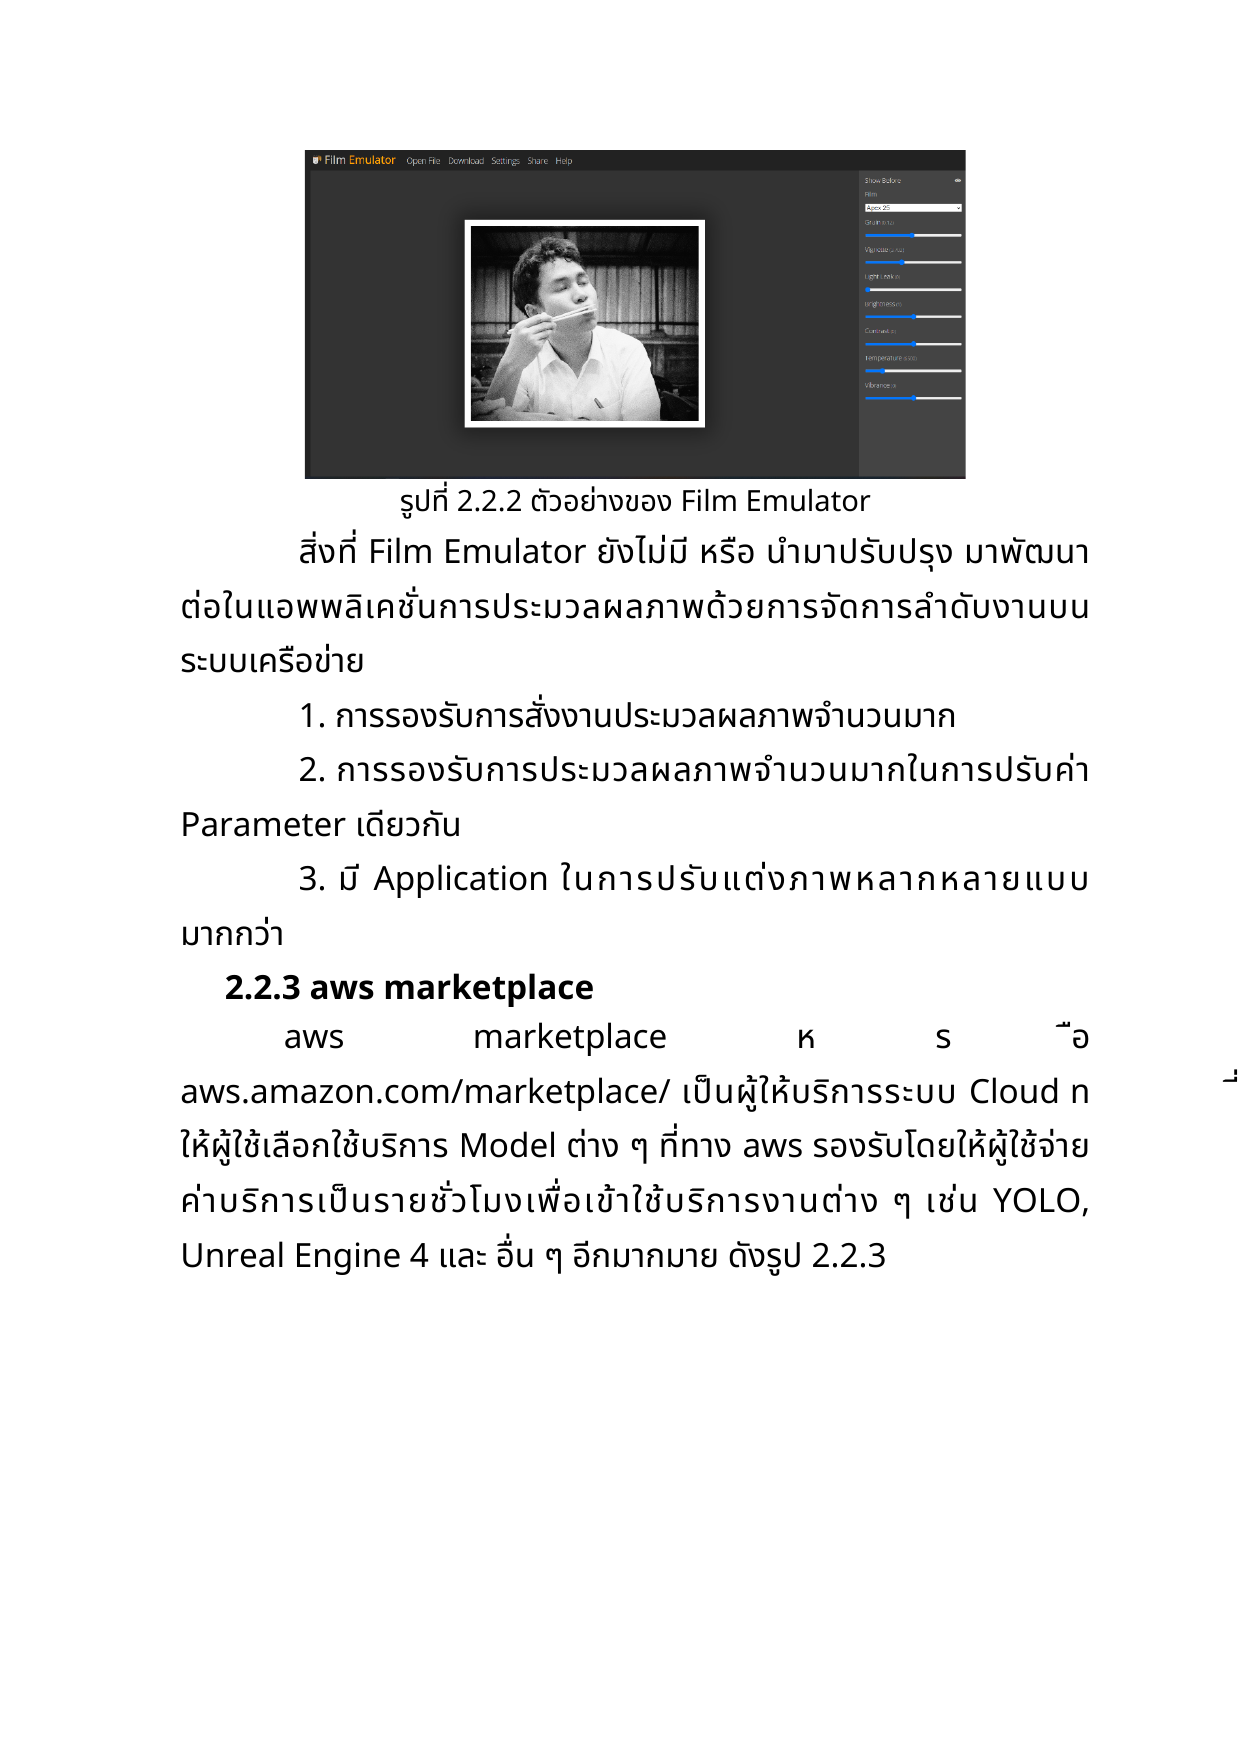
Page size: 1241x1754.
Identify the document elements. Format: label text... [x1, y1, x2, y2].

text 2. การรองรับการประมวลผลภาพจำนวนมากในการปรับค่า Parameter เดียวกัน [180, 746, 1090, 851]
text 3. มี Application ในการปรับแต่งภาพหลากหลายแบบมากกว่า [180, 855, 1090, 960]
text รูปที่ 2.2.2 ตัวอย่างของ Film Emulator [180, 480, 1090, 524]
picture [304, 150, 966, 479]
text 1. การรองรับการสั่งงานประมวลผลภาพจำนวนมาก [180, 691, 1090, 742]
text 2.2.3 aws marketplace [180, 964, 1090, 1009]
text aws marketplace หรือ aws.amazon.com/marketplace/ เป็นผู้ให้บริการระบบ Cloud ที่ให้ผู้ใช้เลือกใช้บริการ Model ต่าง ๆ ที่ทาง aws รองรับโดยให้ผู้ใช้จ่ายค่าบริการเป็นรายชั่วโมงเพื่อเข้าใช้บริการงานต่าง ๆ เช่น YOLO, Unreal Engine 4 และ อื่น ๆ อีกมากมาย ดังรูป 2.2.3 [180, 1013, 1090, 1282]
text สิ่งที่ Film Emulator ยังไม่มี หรือ นำมาปรับปรุง มาพัฒนาต่อในแอพพลิเคชั่นการประมวลผลภาพด้วยการจัดการลำดับงานบนระบบเครือข่าย [180, 528, 1090, 687]
